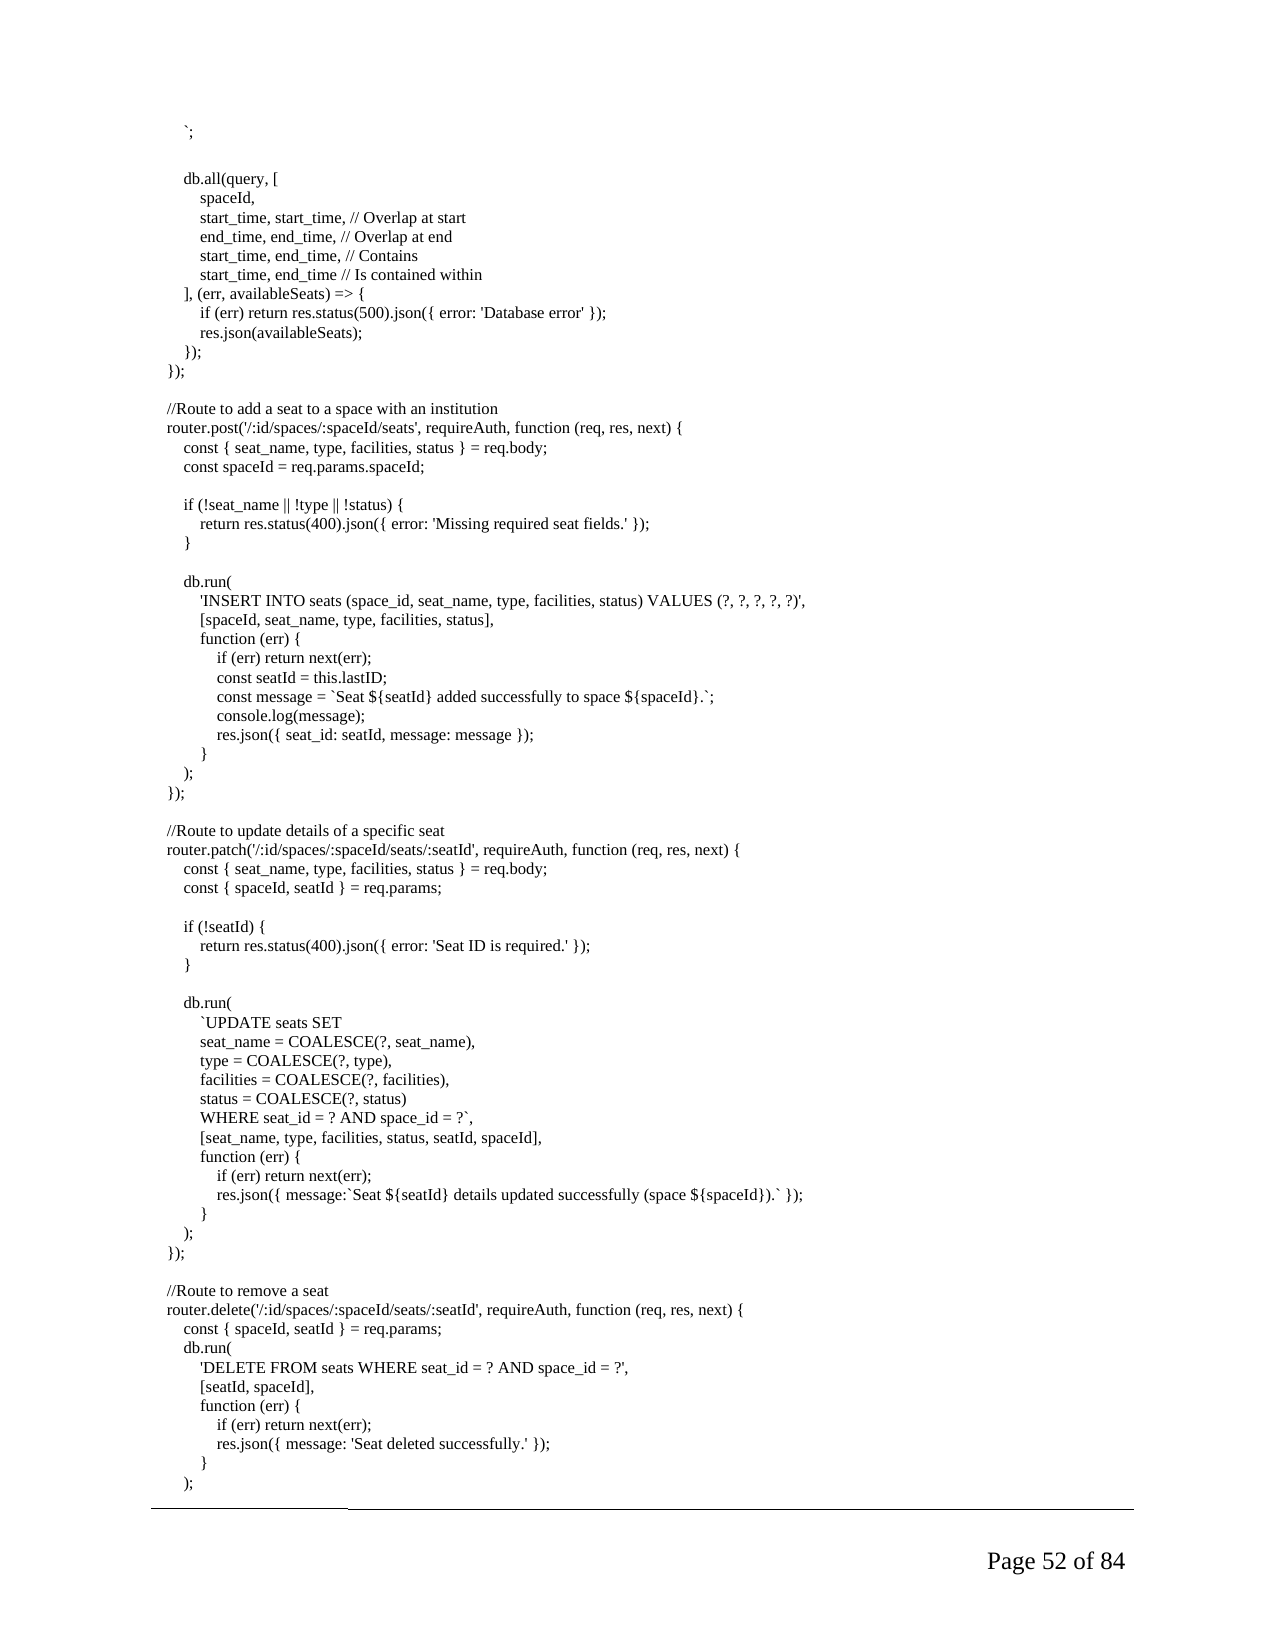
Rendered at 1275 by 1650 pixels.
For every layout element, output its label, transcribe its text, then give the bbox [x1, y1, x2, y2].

text [spaceId, seat_name, type, facilities, status], [150, 610, 1125, 629]
text ); [150, 1223, 1125, 1242]
text function (err) { [150, 1147, 1125, 1166]
text const spaceId = req.params.spaceId; [150, 457, 1125, 476]
text } [150, 744, 1125, 763]
text spaceId, [150, 188, 1125, 207]
text WHERE seat_id = ? AND space_id = ?`, [150, 1108, 1125, 1127]
text [seatId, spaceId], [150, 1377, 1125, 1396]
text }); [150, 782, 1125, 802]
text status = COALESCE(?, status) [150, 1089, 1125, 1108]
text console.log(message); [150, 706, 1125, 725]
text if (!seat_name || !type || !status) { [150, 495, 1125, 514]
text if (err) return next(err); [150, 1166, 1125, 1185]
text }); [150, 342, 1125, 361]
text router.patch('/:id/spaces/:spaceId/seats/:seatId', requireAuth, function (req, res, next) { [150, 840, 1125, 859]
text start_time, start_time, // Overlap at start [150, 207, 1125, 227]
text end_time, end_time, // Overlap at end [150, 227, 1125, 246]
text const { spaceId, seatId } = req.params; [150, 878, 1125, 897]
text function (err) { [150, 629, 1125, 648]
text //Route to update details of a specific seat [150, 821, 1125, 840]
text const { seat_name, type, facilities, status } = req.body; [150, 437, 1125, 457]
text return res.status(400).json({ error: 'Missing required seat fields.' }); [150, 514, 1125, 533]
text //Route to add a seat to a space with an institution [150, 399, 1125, 418]
text if (err) return next(err); [150, 648, 1125, 667]
text 'INSERT INTO seats (space_id, seat_name, type, facilities, status) VALUES (?, ?, ?, ?, ?)', [150, 591, 1125, 610]
text [seat_name, type, facilities, status, seatId, spaceId], [150, 1127, 1125, 1147]
text const { seat_name, type, facilities, status } = req.body; [150, 859, 1125, 878]
text }); [150, 1242, 1125, 1262]
text if (err) return next(err); [150, 1415, 1125, 1434]
text //Route to remove a seat [150, 1281, 1125, 1300]
text router.delete('/:id/spaces/:spaceId/seats/:seatId', requireAuth, function (req, res, next) { [150, 1300, 1125, 1319]
text return res.status(400).json({ error: 'Seat ID is required.' }); [150, 936, 1125, 955]
text res.json(availableSeats); [150, 322, 1125, 342]
text seat_name = COALESCE(?, seat_name), [150, 1032, 1125, 1051]
text } [150, 533, 1125, 552]
text ); [150, 1472, 1125, 1492]
text } [150, 1453, 1125, 1472]
text 'DELETE FROM seats WHERE seat_id = ? AND space_id = ?', [150, 1357, 1125, 1377]
text `UPDATE seats SET [150, 1012, 1125, 1032]
text ], (err, availableSeats) => { [150, 284, 1125, 303]
text const seatId = this.lastID; [150, 667, 1125, 687]
text const message = `Seat ${seatId} added successfully to space ${spaceId}.`; [150, 687, 1125, 706]
text db.run( [150, 993, 1125, 1012]
text type = COALESCE(?, type), [150, 1051, 1125, 1070]
text start_time, end_time // Is contained within [150, 265, 1125, 284]
text }); [150, 361, 1125, 380]
text res.json({ message:`Seat ${seatId} details updated successfully (space ${spaceId}).` }); [150, 1185, 1125, 1204]
text db.run( [150, 572, 1125, 591]
text function (err) { [150, 1396, 1125, 1415]
text facilities = COALESCE(?, facilities), [150, 1070, 1125, 1089]
text if (!seatId) { [150, 917, 1125, 936]
text start_time, end_time, // Contains [150, 246, 1125, 265]
text ); [150, 763, 1125, 782]
text if (err) return res.status(500).json({ error: 'Database error' }); [150, 303, 1125, 322]
text res.json({ seat_id: seatId, message: message }); [150, 725, 1125, 744]
text const { spaceId, seatId } = req.params; [150, 1319, 1125, 1338]
text } [150, 1204, 1125, 1223]
text router.post('/:id/spaces/:spaceId/seats', requireAuth, function (req, res, next) { [150, 418, 1125, 437]
text db.all(query, [ [150, 169, 1125, 188]
text } [150, 955, 1125, 974]
text res.json({ message: 'Seat deleted successfully.' }); [150, 1434, 1125, 1453]
text `; [150, 122, 1125, 141]
text db.run( [150, 1338, 1125, 1357]
